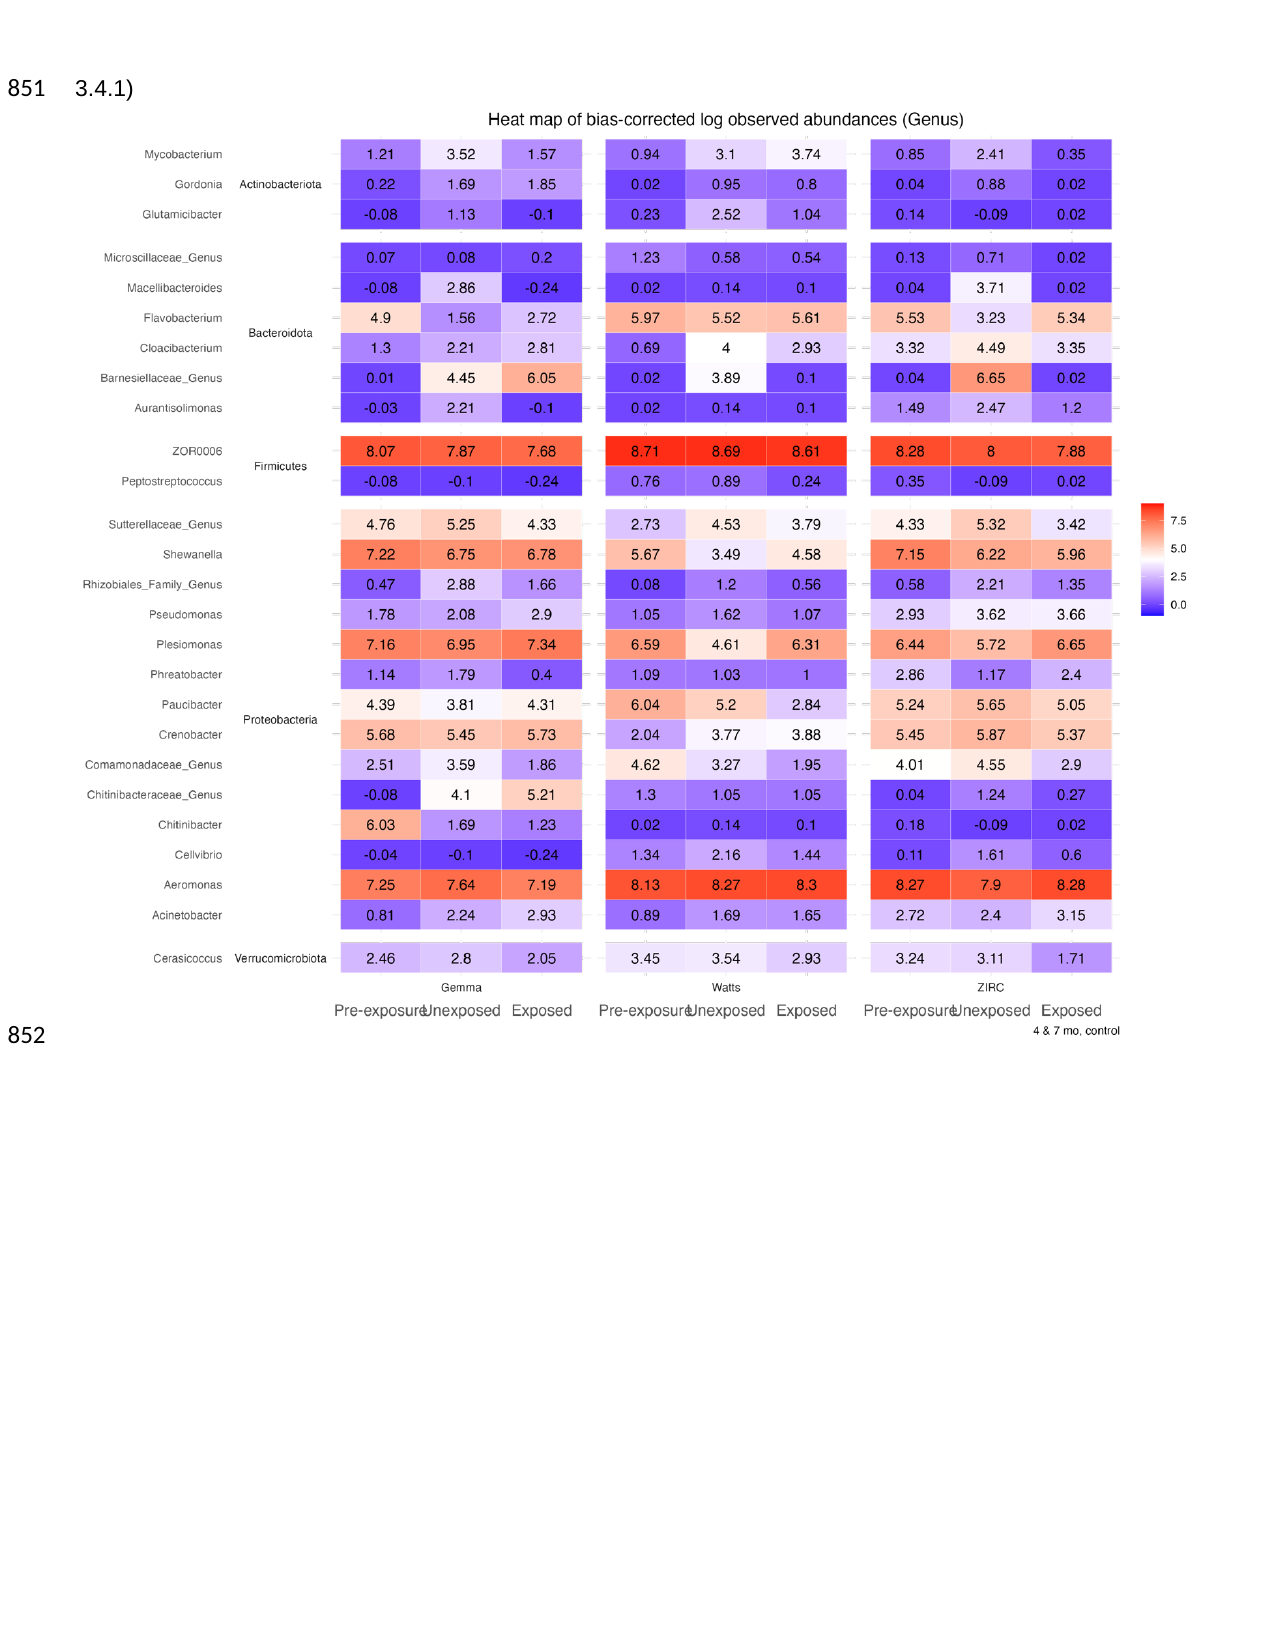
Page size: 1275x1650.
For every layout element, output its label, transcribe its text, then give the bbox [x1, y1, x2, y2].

picture [75, 105, 1200, 1044]
text 3.4.1) [75, 75, 1200, 105]
